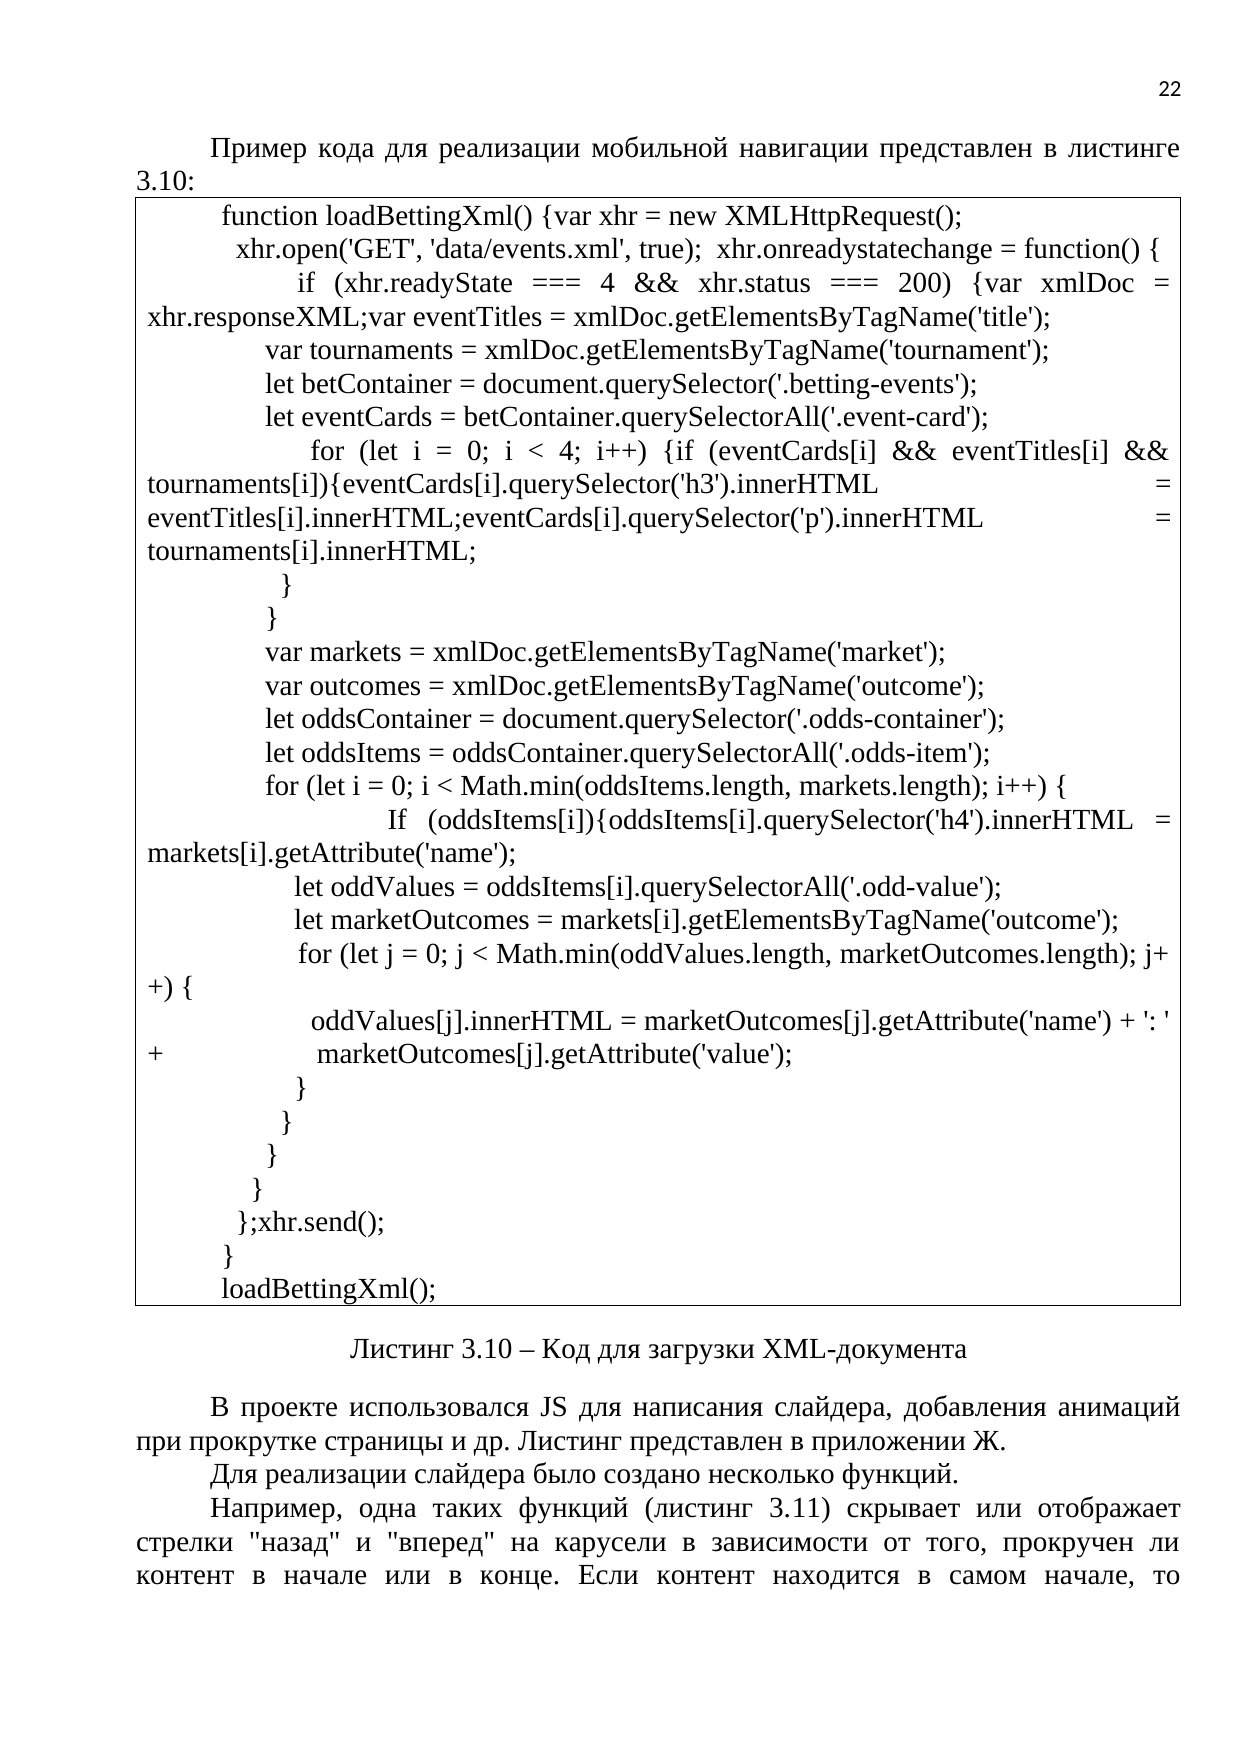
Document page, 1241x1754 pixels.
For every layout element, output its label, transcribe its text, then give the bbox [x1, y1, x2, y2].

text Листинг 3.10 – Код для загрузки XML-документа [136, 1331, 1181, 1364]
text Для реализации слайдера было создано несколько функций. [136, 1457, 1181, 1490]
table_header function loadBettingXml() {var xhr = new XMLHttpRequest(); xhr.open('GET', 'data/events.xml', true); xhr.onreadystatechange = function() { if (xhr.readyState === 4 && xhr.status === 200) {var xmlDoc = xhr.responseXML;var eventTitles = xmlDoc.getElementsByTagName('title'); var tournaments = xmlDoc.getElementsByTagName('tournament'); let betContainer = document.querySelector('.betting-events'); let eventCards = betContainer.querySelectorAll('.event-card'); for (let i = 0; i < 4; i++) {if (eventCards[i] && eventTitles[i] && tournaments[i]){eventCards[i].querySelector('h3').innerHTML = eventTitles[i].innerHTML;eventCards[i].querySelector('p').innerHTML = tournaments[i].innerHTML; } } var markets = xmlDoc.getElementsByTagName('market'); var outcomes = xmlDoc.getElementsByTagName('outcome'); let oddsContainer = document.querySelector('.odds-container'); let oddsItems = oddsContainer.querySelectorAll('.odds-item'); for (let i = 0; i < Math.min(oddsItems.length, markets.length); i++) { If (oddsItems[i]){oddsItems[i].querySelector('h4').innerHTML = markets[i].getAttribute('name'); let oddValues = oddsItems[i].querySelectorAll('.odd-value'); let marketOutcomes = markets[i].getElementsByTagName('outcome'); for (let j = 0; j < Math.min(oddValues.length, marketOutcomes.length); j++) { oddValues[j].innerHTML = marketOutcomes[j].getAttribute('name') + ': ' + marketOutcomes[j].getAttribute('value'); } } } } };xhr.send(); } loadBettingXml(); [136, 198, 1180, 1305]
text Пример кода для реализации мобильной навигации представлен в листинге 3.10: [136, 130, 1181, 197]
text В проекте использовался JS для написания слайдера, добавления анимаций при прокрутке страницы и др. Листинг представлен в приложении Ж. [136, 1389, 1181, 1457]
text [136, 1490, 1181, 1591]
